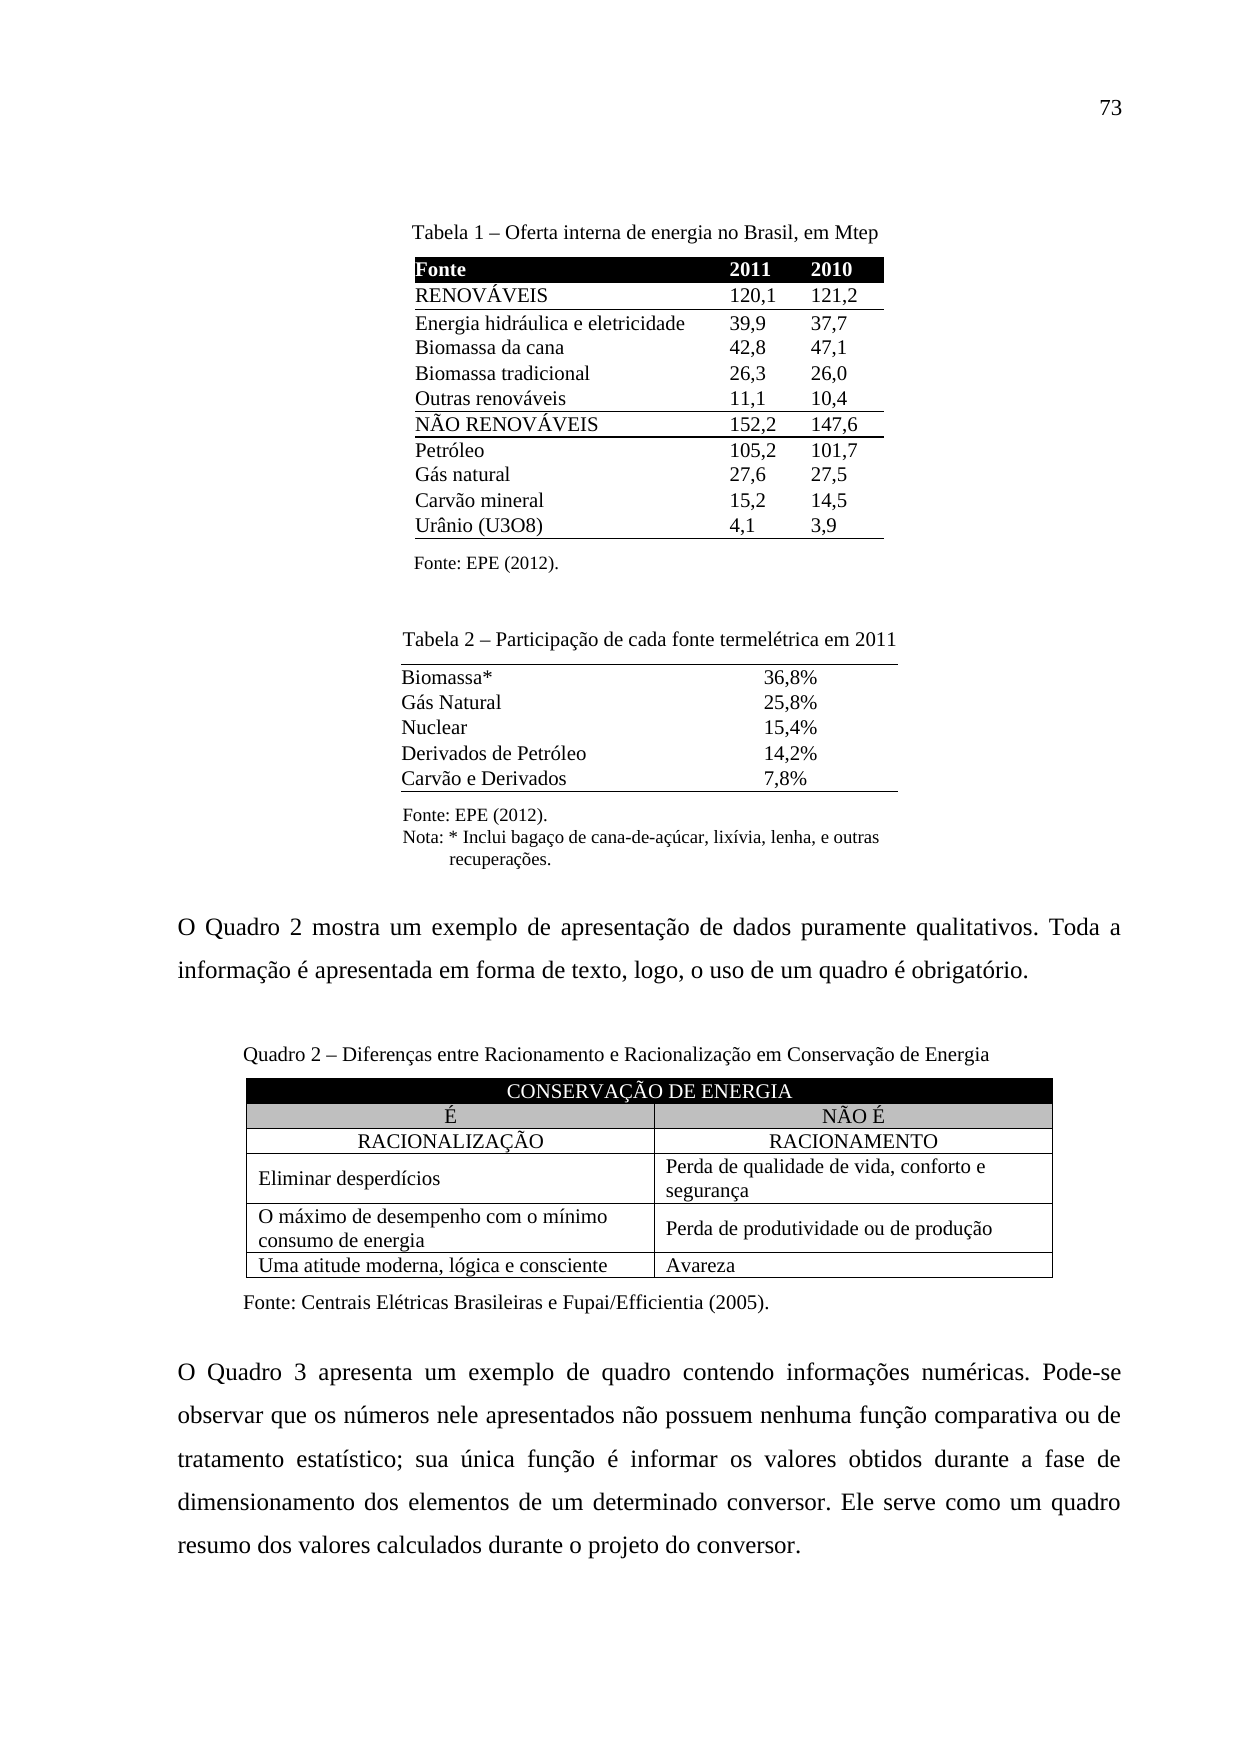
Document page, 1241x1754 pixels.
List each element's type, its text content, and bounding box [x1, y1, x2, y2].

table_cell Derivados de Petróleo [401, 740, 763, 766]
table_header 2010 [811, 257, 884, 283]
text O Quadro 2 mostra um exemplo de apresentação de dados puramente qualitativos. Toda a informação é apresentada em forma de texto, logo, o uso de um quadro é obrigatório. [177, 912, 1122, 984]
table_header 36,8% [764, 665, 898, 689]
table_header 2011 [729, 257, 811, 283]
table_cell 120,1 [729, 284, 811, 309]
table_cell Urânio (U3O8) [415, 513, 729, 538]
table_cell Outras renováveis [415, 386, 729, 411]
table_cell 3,9 [811, 513, 884, 538]
text Tabela 1 – Oferta interna de energia no Brasil, em Mtep [412, 220, 1122, 244]
table_cell NÃO RENOVÁVEIS [415, 412, 729, 436]
table_cell O máximo de desempenho com o mínimo consumo de energia [247, 1204, 654, 1252]
table_cell Carvão e Derivados [401, 766, 763, 791]
table_cell Gás natural [415, 463, 729, 488]
text Tabela 2 – Participação de cada fonte termelétrica em 2011 [402, 627, 1122, 651]
table_cell Biomassa tradicional [415, 361, 729, 386]
table_cell 27,6 [729, 463, 811, 488]
table_cell 11,1 [729, 386, 811, 411]
table_cell 37,7 [811, 310, 884, 335]
table_cell Gás Natural [401, 690, 763, 715]
text Fonte: Centrais Elétricas Brasileiras e Fupai/Efficientia (2005). [243, 1290, 1122, 1314]
table_cell 14,2% [764, 740, 898, 766]
table_cell 4,1 [729, 513, 811, 538]
table_cell 101,7 [811, 438, 884, 462]
table_cell 147,6 [811, 412, 884, 436]
table_cell 26,3 [729, 361, 811, 386]
table_cell RENOVÁVEIS [415, 284, 729, 309]
table_cell NÃO É [655, 1104, 1052, 1128]
table_cell 105,2 [729, 438, 811, 462]
table_cell 25,8% [764, 690, 898, 715]
table_cell 14,5 [811, 488, 884, 513]
text Quadro 2 – Diferenças entre Racionamento e Racionalização em Conservação de Energia [243, 1041, 1122, 1066]
table_cell Petróleo [415, 438, 729, 462]
table_cell RACIONAMENTO [655, 1129, 1052, 1153]
table_cell 39,9 [729, 310, 811, 335]
text Fonte: EPE (2012). [413, 552, 1122, 573]
table_cell Avareza [655, 1253, 1052, 1277]
table_cell Perda de produtividade ou de produção [655, 1204, 1052, 1252]
table_cell Energia hidráulica e eletricidade [415, 310, 729, 335]
table_cell Carvão mineral [415, 488, 729, 513]
table_cell Nuclear [401, 715, 763, 740]
table_cell RACIONALIZAÇÃO [247, 1129, 654, 1153]
table_cell 42,8 [729, 335, 811, 361]
text Fonte: EPE (2012). [402, 804, 1122, 826]
text O Quadro 3 apresenta um exemplo de quadro contendo informações numéricas. Pode-se observar que os números nele apresentados não possuem nenhuma função comparativa ou de tratamento estatístico; sua única função é informar os valores obtidos durante a fase de dimensionamento dos elementos de um determinado conversor. Ele serve como um quadro resumo dos valores calculados durante o projeto do conversor. [177, 1357, 1122, 1559]
table_cell Perda de qualidade de vida, conforto e segurança [655, 1154, 1052, 1202]
table_header Biomassa* [401, 665, 763, 689]
table_cell 47,1 [811, 335, 884, 361]
table_cell É [247, 1104, 654, 1128]
text Nota: * Inclui bagaço de cana-de-açúcar, lixívia, lenha, e outras recuperações. [402, 826, 930, 869]
table_cell 7,8% [764, 766, 898, 791]
table_cell 26,0 [811, 361, 884, 386]
table_cell Biomassa da cana [415, 335, 729, 361]
table_cell 10,4 [811, 386, 884, 411]
table_cell Eliminar desperdícios [247, 1154, 654, 1202]
table_cell 15,4% [764, 715, 898, 740]
table_cell 15,2 [729, 488, 811, 513]
table_header Fonte [415, 257, 729, 283]
table_cell 152,2 [729, 412, 811, 436]
table_cell 121,2 [811, 284, 884, 309]
table_cell 27,5 [811, 463, 884, 488]
table_cell Uma atitude moderna, lógica e consciente [247, 1253, 654, 1277]
table_header CONSERVAÇÃO DE ENERGIA [247, 1079, 1052, 1103]
